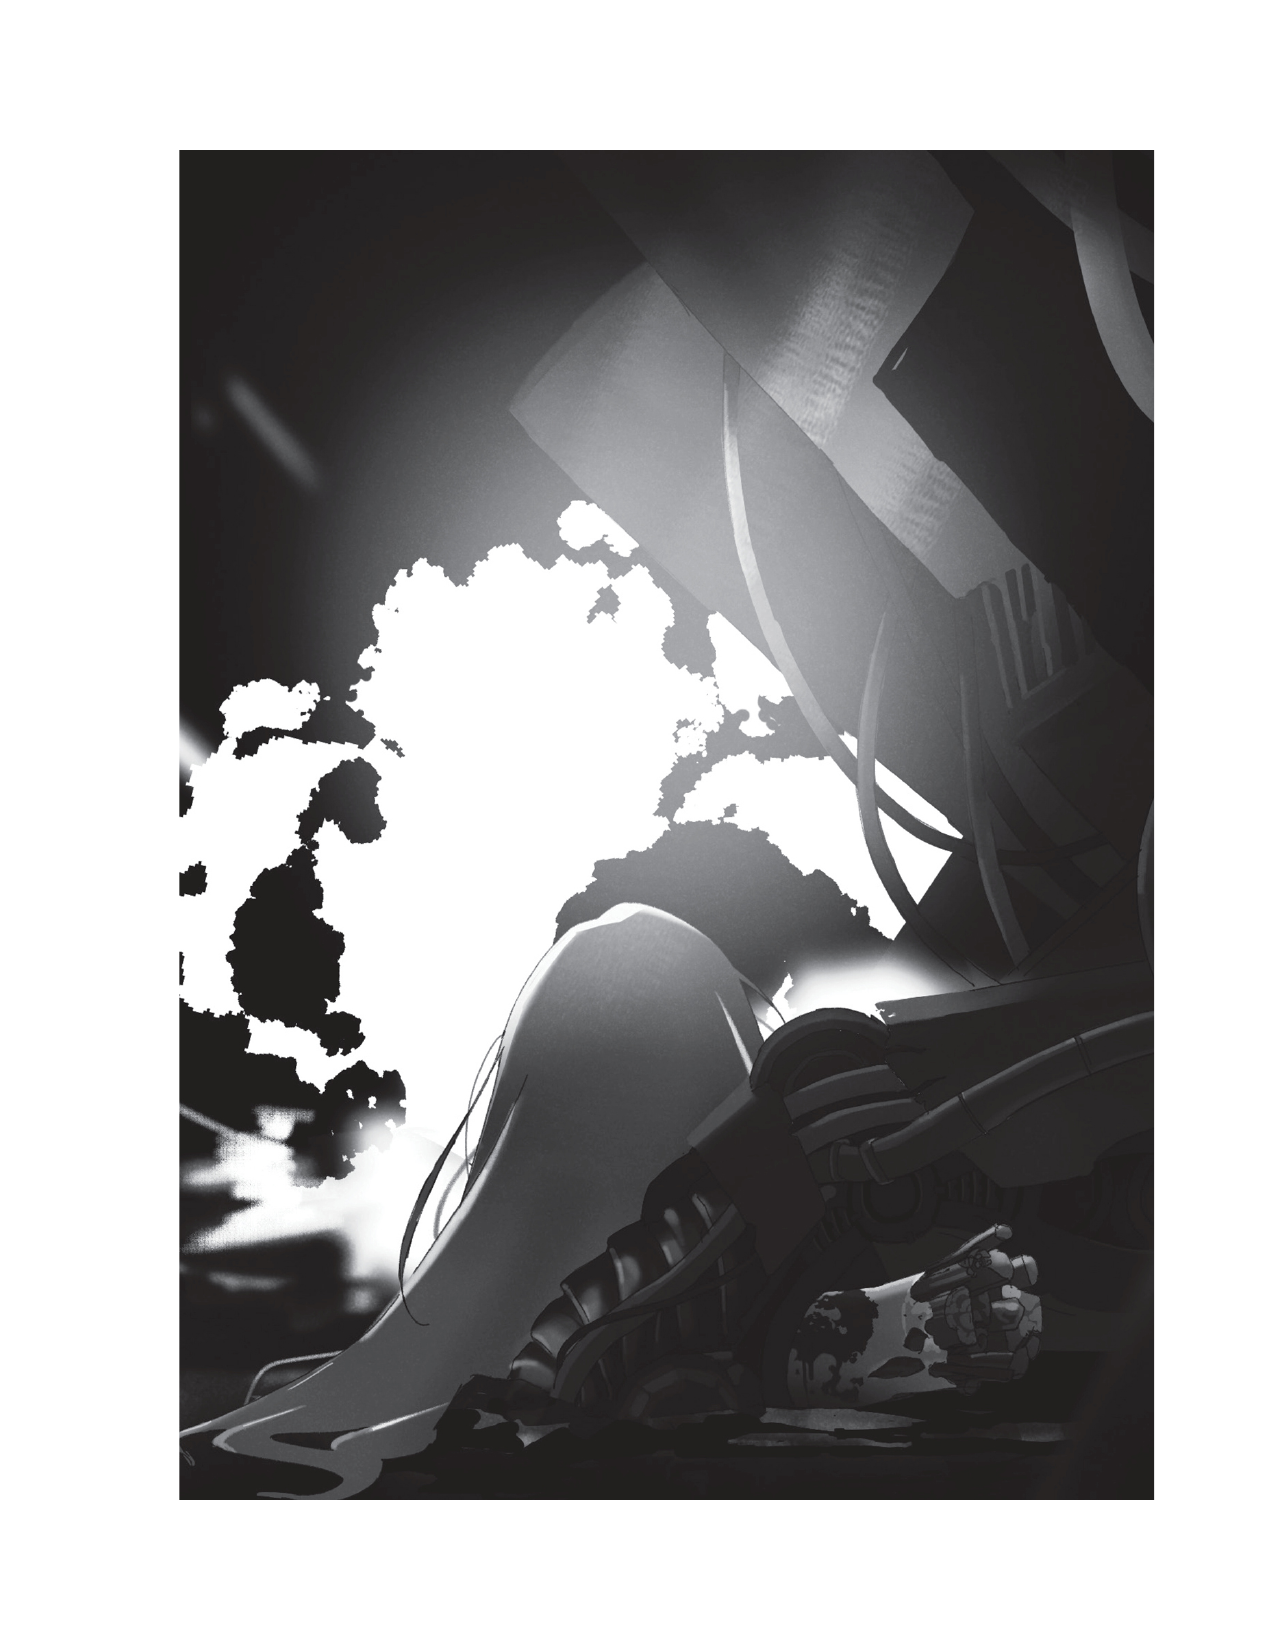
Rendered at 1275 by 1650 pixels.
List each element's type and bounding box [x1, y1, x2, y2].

picture [179, 150, 1155, 1500]
